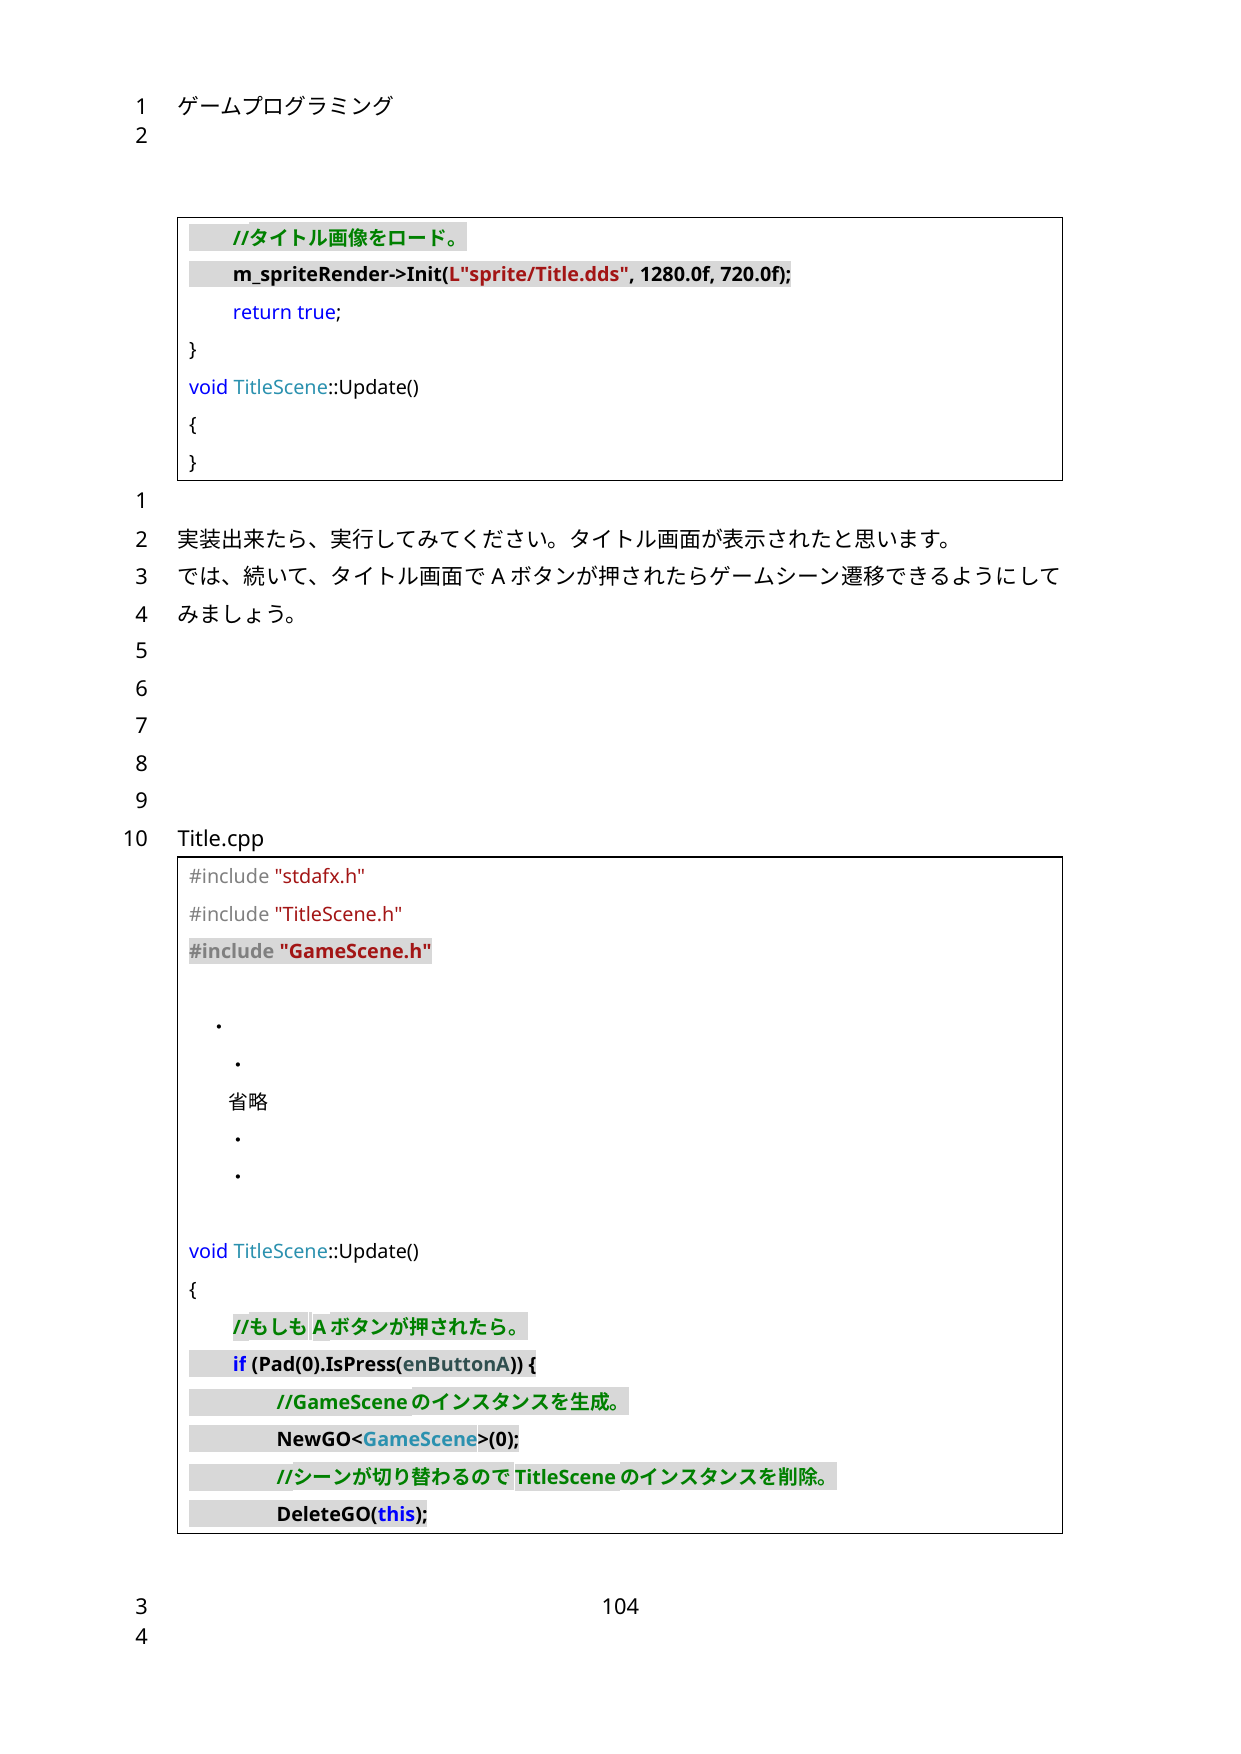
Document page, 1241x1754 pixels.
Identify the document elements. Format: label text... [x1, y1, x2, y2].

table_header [178, 858, 1062, 1532]
text 実装出来たら、実行してみてください。タイトル画面が表示されたと思います。 [177, 519, 1063, 556]
text Title.cpp [177, 819, 1063, 856]
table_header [178, 218, 1062, 480]
text では、続いて、タイトル画面でAボタンが押されたらゲームシーン遷移できるようにしてみましょう。 [177, 556, 1063, 631]
